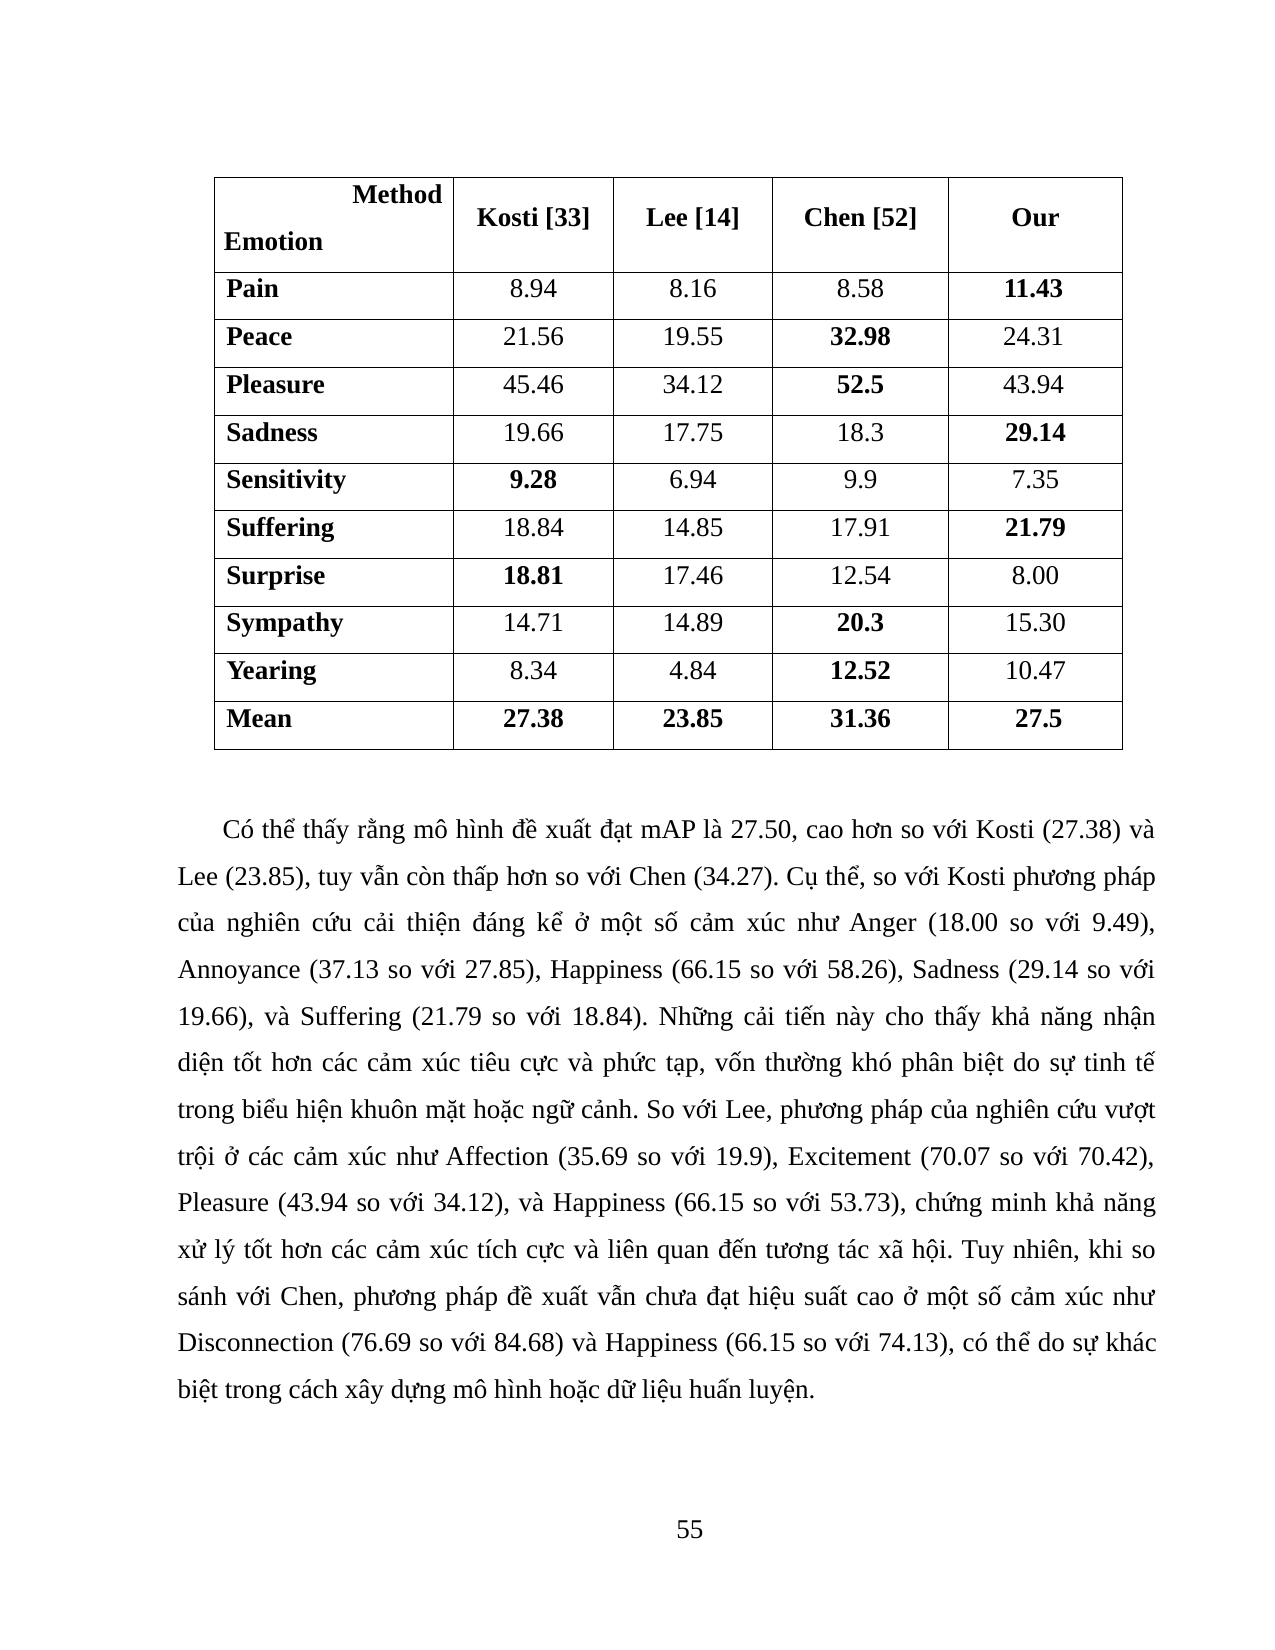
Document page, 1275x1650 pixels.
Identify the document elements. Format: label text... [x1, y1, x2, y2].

table_cell Surprise [215, 559, 453, 606]
table_cell 52.5 [773, 368, 948, 415]
table_cell 17.75 [614, 416, 772, 462]
table_cell Peace [215, 320, 453, 367]
table_cell 31.36 [773, 702, 948, 749]
table_cell Pleasure [215, 368, 453, 415]
table_header Method Emotion [215, 178, 453, 272]
table_cell 8.16 [614, 273, 772, 319]
table_cell 27.5 [949, 702, 1122, 749]
table_cell 6.94 [614, 464, 772, 510]
table_cell 18.84 [454, 511, 613, 558]
table_cell 23.85 [614, 702, 772, 749]
table_cell 11.43 [949, 273, 1122, 319]
table_cell 27.38 [454, 702, 613, 749]
table_cell 15.30 [949, 607, 1122, 653]
table_cell 19.55 [614, 320, 772, 367]
table_cell 19.66 [454, 416, 613, 462]
table_cell 9.9 [773, 464, 948, 510]
text Có thể thấy rằng mô hình đề xuất đạt mAP là 27.50, cao hơn so với Kosti (27.38) và Lee (23.85), tuy vẫn còn thấp hơn so với Chen (34.27). Cụ thể, so với Kosti phương pháp của nghiên cứu cải thiện đáng kể ở một số cảm xúc như Anger (18.00 so với 9.49), Annoyance (37.13 so với 27.85), Happiness (66.15 so với 58.26), Sadness (29.14 so với 19.66), và Suffering (21.79 so với 18.84). Những cải tiến này cho thấy khả năng nhận diện tốt hơn các cảm xúc tiêu cực và phức tạp, vốn thường khó phân biệt do sự tinh tế trong biểu hiện khuôn mặt hoặc ngữ cảnh. So với Lee, phương pháp của nghiên cứu vượt trội ở các cảm xúc như Affection (35.69 so với 19.9), Excitement (70.07 so với 70.42), Pleasure (43.94 so với 34.12), và Happiness (66.15 so với 53.73), chứng minh khả năng xử lý tốt hơn các cảm xúc tích cực và liên quan đến tương tác xã hội. Tuy nhiên, khi so sánh với Chen, phương pháp đề xuất vẫn chưa đạt hiệu suất cao ở một số cảm xúc như Disconnection (76.69 so với 84.68) và Happiness (66.15 so với 74.13), có thể do sự khác biệt trong cách xây dựng mô hình hoặc dữ liệu huấn luyện. [177, 813, 1157, 1404]
table_cell 34.12 [614, 368, 772, 415]
table_cell 8.58 [773, 273, 948, 319]
table_cell 8.94 [454, 273, 613, 319]
table_cell 4.84 [614, 654, 772, 701]
table_cell 45.46 [454, 368, 613, 415]
table_cell 17.91 [773, 511, 948, 558]
table_cell 24.31 [949, 320, 1122, 367]
table_cell Sadness [215, 416, 453, 462]
table_cell 8.34 [454, 654, 613, 701]
table_cell 14.85 [614, 511, 772, 558]
table_header Lee [14] [614, 178, 772, 272]
table_cell Sympathy [215, 607, 453, 653]
table_cell 14.89 [614, 607, 772, 653]
table_cell 18.81 [454, 559, 613, 606]
table_cell 29.14 [949, 416, 1122, 462]
table_cell 21.56 [454, 320, 613, 367]
table_cell Yearing [215, 654, 453, 701]
table_cell 9.28 [454, 464, 613, 510]
table_cell Sensitivity [215, 464, 453, 510]
table_cell Suffering [215, 511, 453, 558]
table_cell 14.71 [454, 607, 613, 653]
table_cell 32.98 [773, 320, 948, 367]
table_cell 10.47 [949, 654, 1122, 701]
table_cell Mean [215, 702, 453, 749]
table_cell 20.3 [773, 607, 948, 653]
table_cell 12.54 [773, 559, 948, 606]
table_header Our [949, 178, 1122, 272]
table_cell Pain [215, 273, 453, 319]
table_cell 17.46 [614, 559, 772, 606]
table_cell 12.52 [773, 654, 948, 701]
table_cell 43.94 [949, 368, 1122, 415]
table_cell 21.79 [949, 511, 1122, 558]
table_header Chen [52] [773, 178, 948, 272]
table_cell 18.3 [773, 416, 948, 462]
table_cell 8.00 [949, 559, 1122, 606]
table_cell 7.35 [949, 464, 1122, 510]
table_header Kosti [33] [454, 178, 613, 272]
